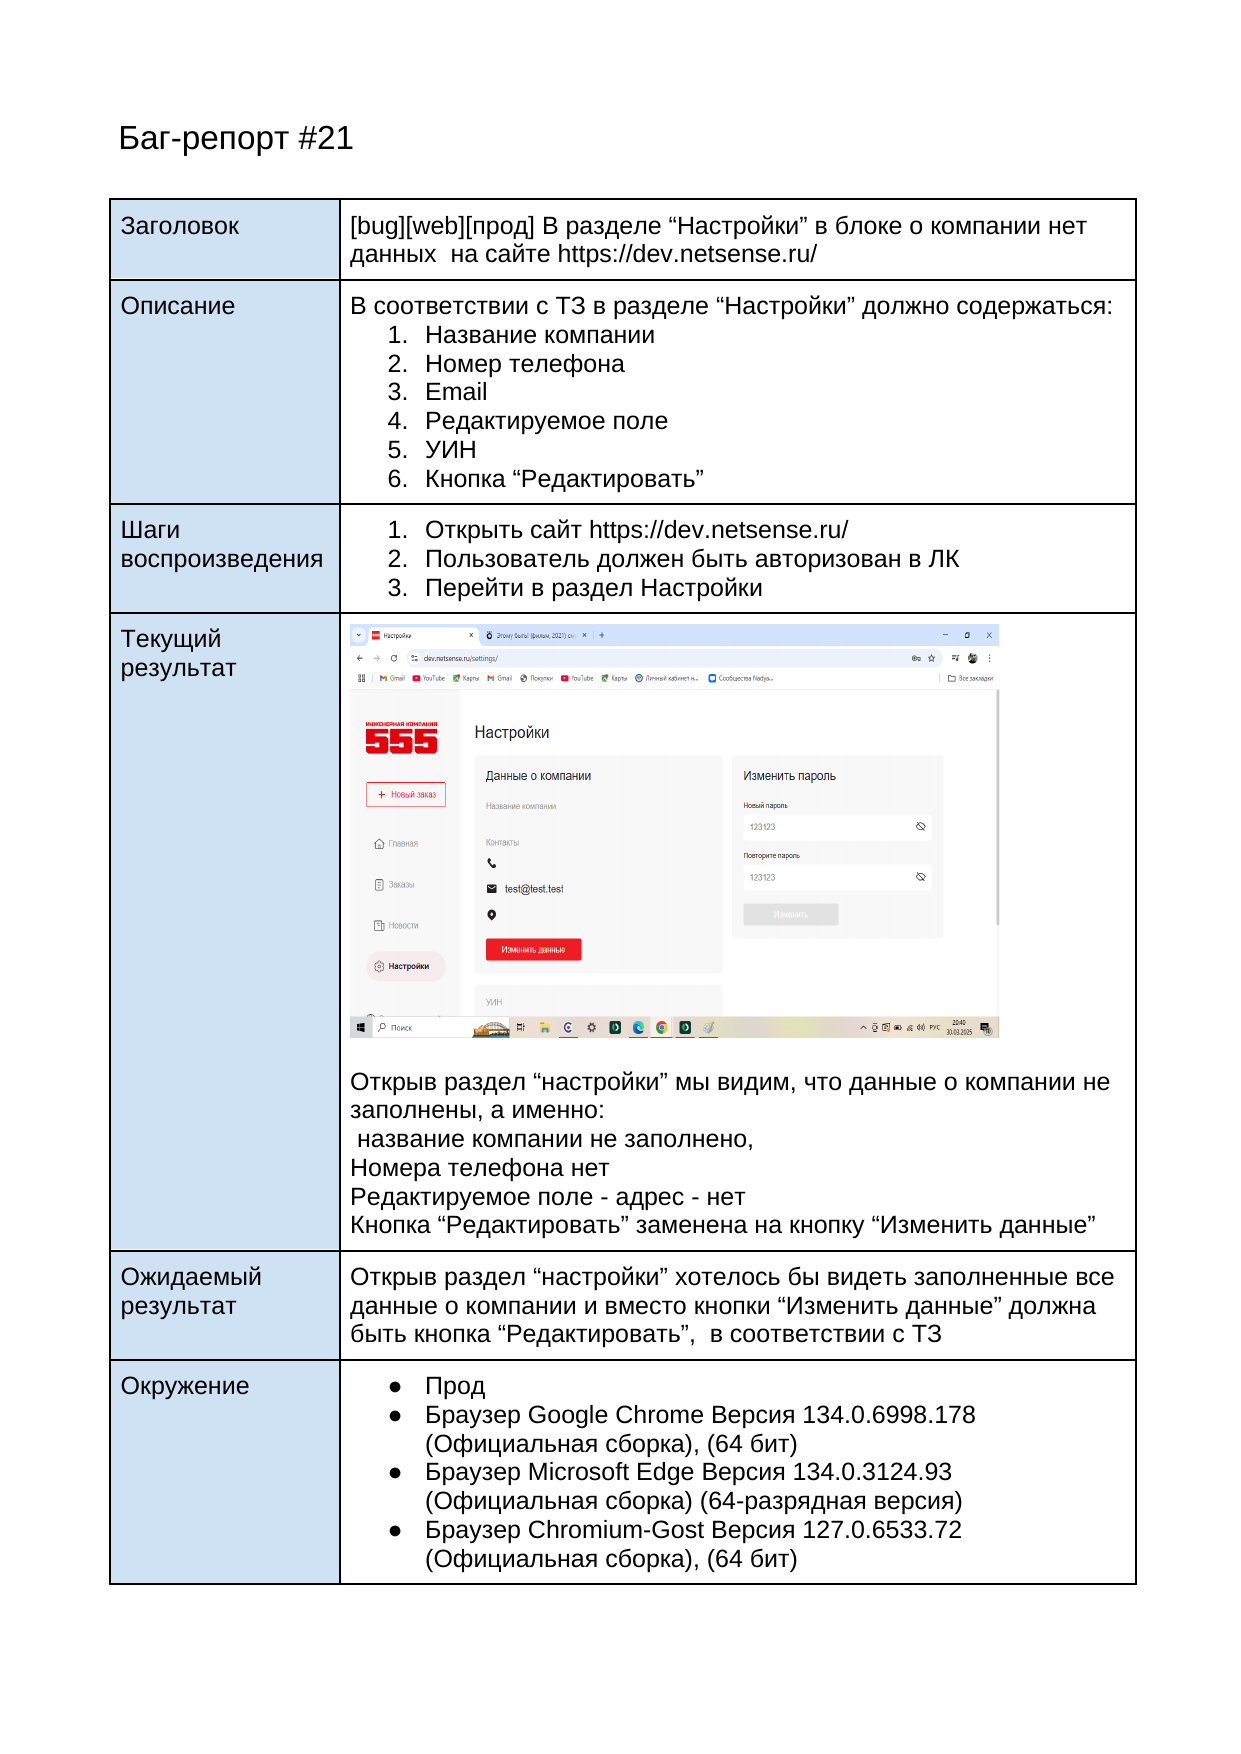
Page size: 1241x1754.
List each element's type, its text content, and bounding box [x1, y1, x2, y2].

table_cell Окружение [111, 1361, 339, 1583]
table_cell Открыть сайт https://dev.netsense.ru/ Пользователь должен быть авторизован в ЛК Перейти в раздел Настройки [341, 505, 1135, 612]
table_cell Открыв раздел “настройки” мы видим, что данные о компании не заполнены, а именно: название компании не заполнено, Номера телефона нет Редактируемое поле - адрес - нет Кнопка “Редактировать” заменена на кнопку “Изменить данные” [341, 614, 1135, 1249]
picture [350, 624, 1000, 1038]
table_cell Прод Браузер Google Chrome Версия 134.0.6998.178 (Официальная сборка), (64 бит) Браузер Microsoft Edge Версия 134.0.3124.93 (Официальная сборка) (64-разрядная версия) Браузер Chromium-Gost Версия 127.0.6533.72 (Официальная сборка), (64 бит) [341, 1361, 1135, 1583]
table_cell Открыв раздел “настройки” хотелось бы видеть заполненные все данные о компании и вместо кнопки “Изменить данные” должна быть кнопка “Редактировать”, в соответствии с ТЗ [341, 1252, 1135, 1359]
table_cell Описание [111, 281, 339, 503]
table_header Заголовок [111, 200, 339, 278]
text Баг-репорт #21 [118, 118, 1122, 156]
table_header [bug][web][прод] В разделе “Настройки” в блоке о компании нет данных на сайте https://dev.netsense.ru/ [341, 200, 1135, 278]
table_cell Ожидаемый результат [111, 1252, 339, 1359]
table_cell Текущий результат [111, 614, 339, 1249]
table_cell Шаги воспроизведения [111, 505, 339, 612]
table_cell В соответствии с ТЗ в разделе “Настройки” должно содержаться: Название компании Номер телефона Email Редактируемое поле УИН Кнопка “Редактировать” [341, 281, 1135, 503]
